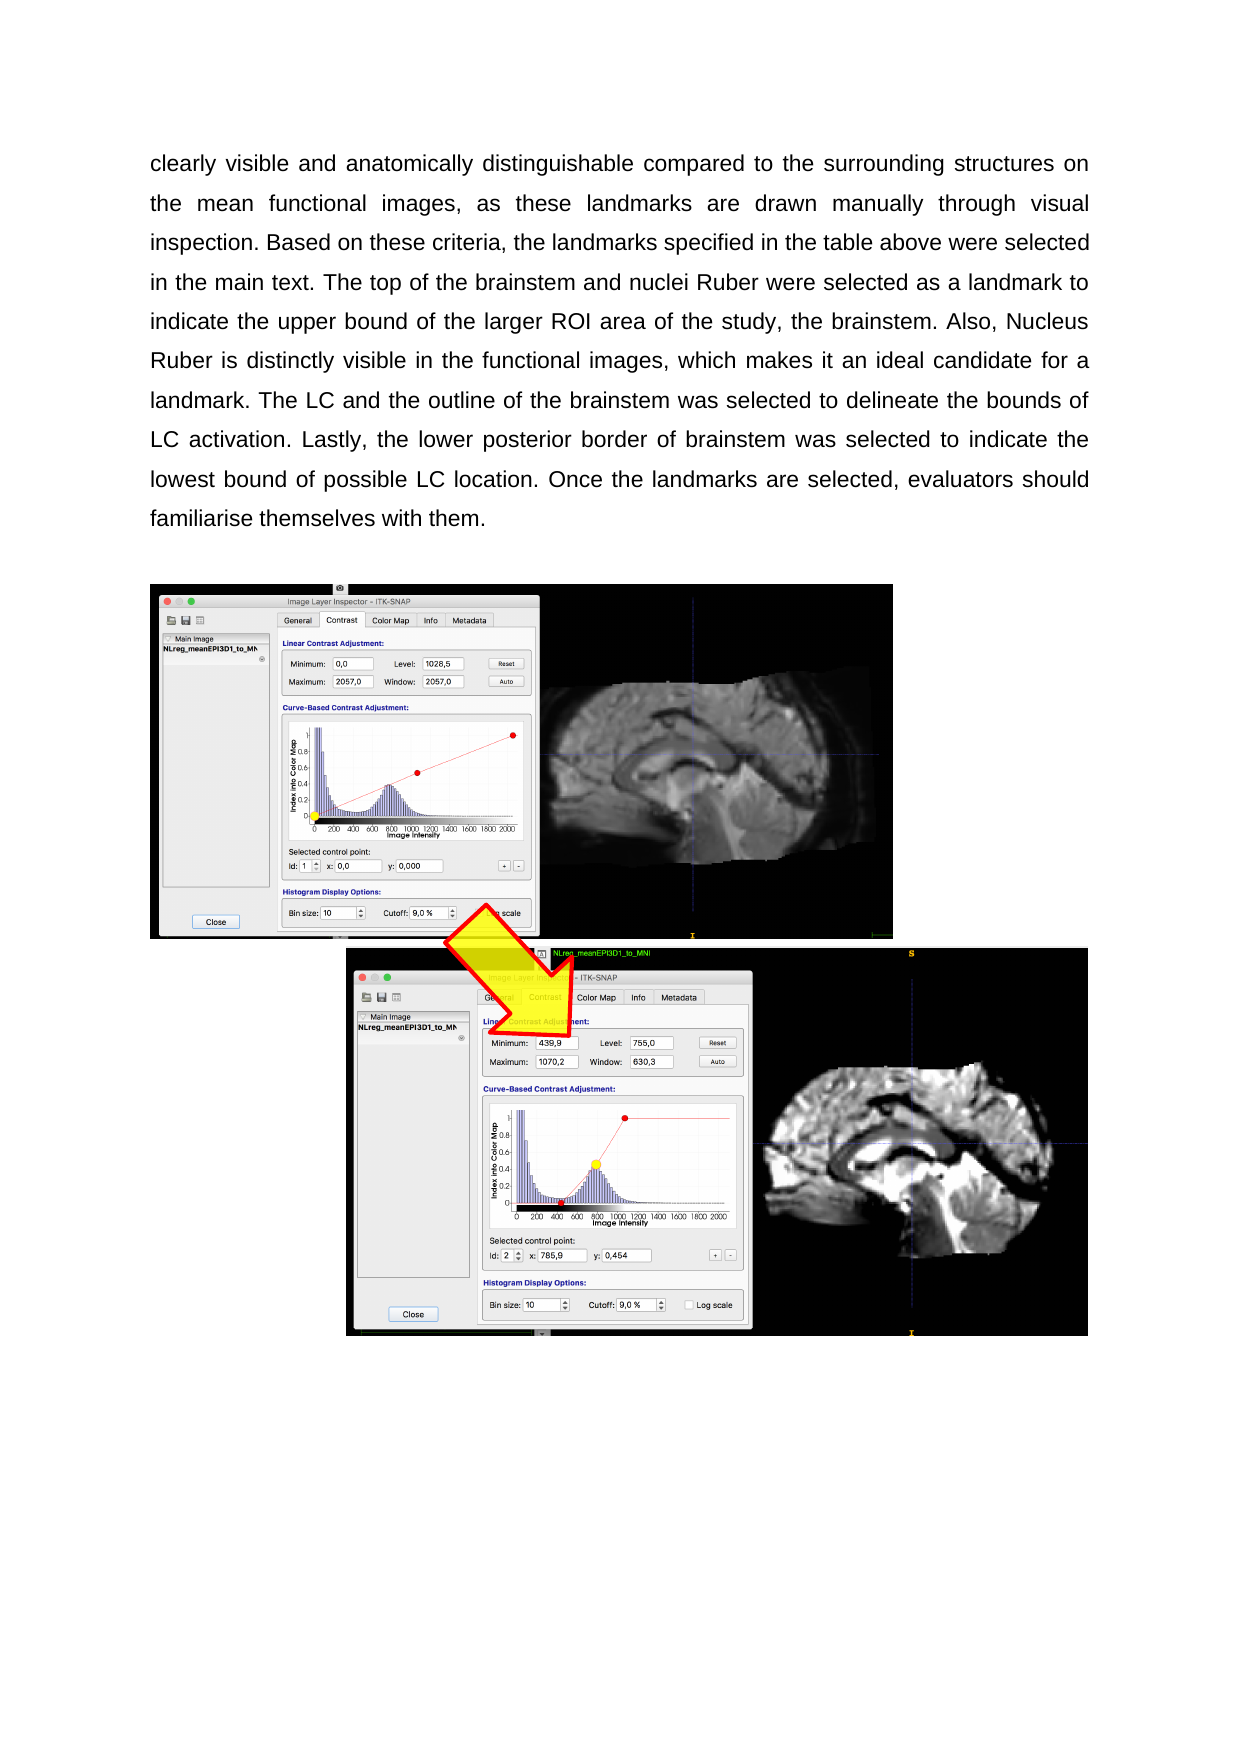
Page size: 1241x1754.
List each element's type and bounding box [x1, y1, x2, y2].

picture [346, 946, 1088, 1336]
picture [150, 584, 893, 939]
text [150, 150, 1090, 532]
